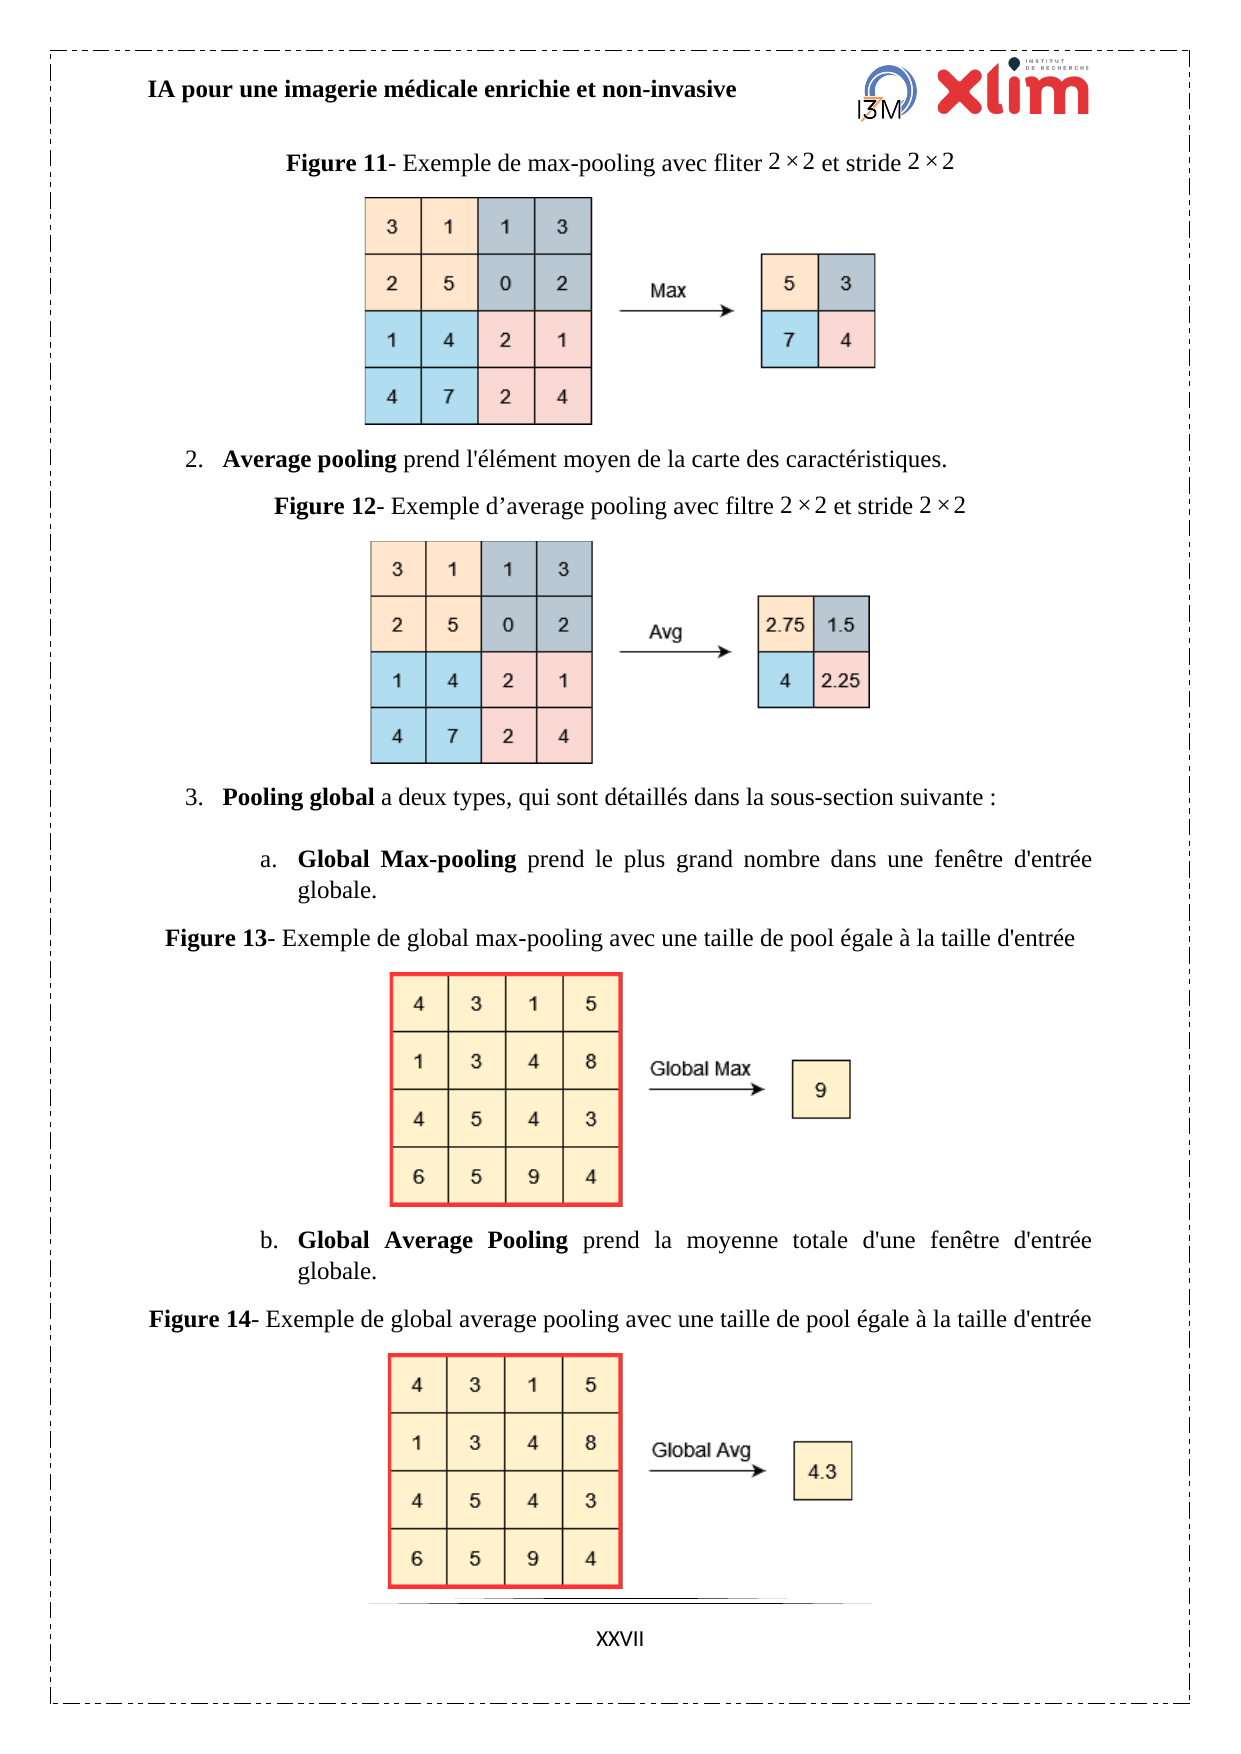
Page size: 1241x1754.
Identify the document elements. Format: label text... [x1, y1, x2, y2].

text Figure 14- Exemple de global average pooling avec une taille de pool égale à la taille d'entrée [147, 1304, 1093, 1333]
picture [389, 972, 851, 1207]
text Figure 13- Exemple de global max-pooling avec une taille de pool égale à la taille d'entrée [147, 923, 1093, 952]
text Figure 12- Exemple d’average pooling avec filtre et stride [147, 491, 1093, 520]
text Figure 11- Exemple de max-pooling avec fliter et stride [147, 148, 1093, 176]
list Average pooling prend l'élément moyen de la carte des caractéristiques. [185, 444, 1093, 472]
picture [858, 65, 917, 122]
picture [387, 1353, 853, 1589]
list Global Max-pooling prend le plus grand nombre dans une fenêtre d'entrée globale. [260, 844, 1093, 904]
picture [370, 541, 870, 764]
list Pooling global a deux types, qui sont détaillés dans la sous-section suivante : [185, 782, 1093, 811]
list Global Average Pooling prend la moyenne totale d'une fenêtre d'entrée globale. [260, 1225, 1093, 1285]
picture [364, 197, 876, 425]
picture [937, 57, 1089, 114]
